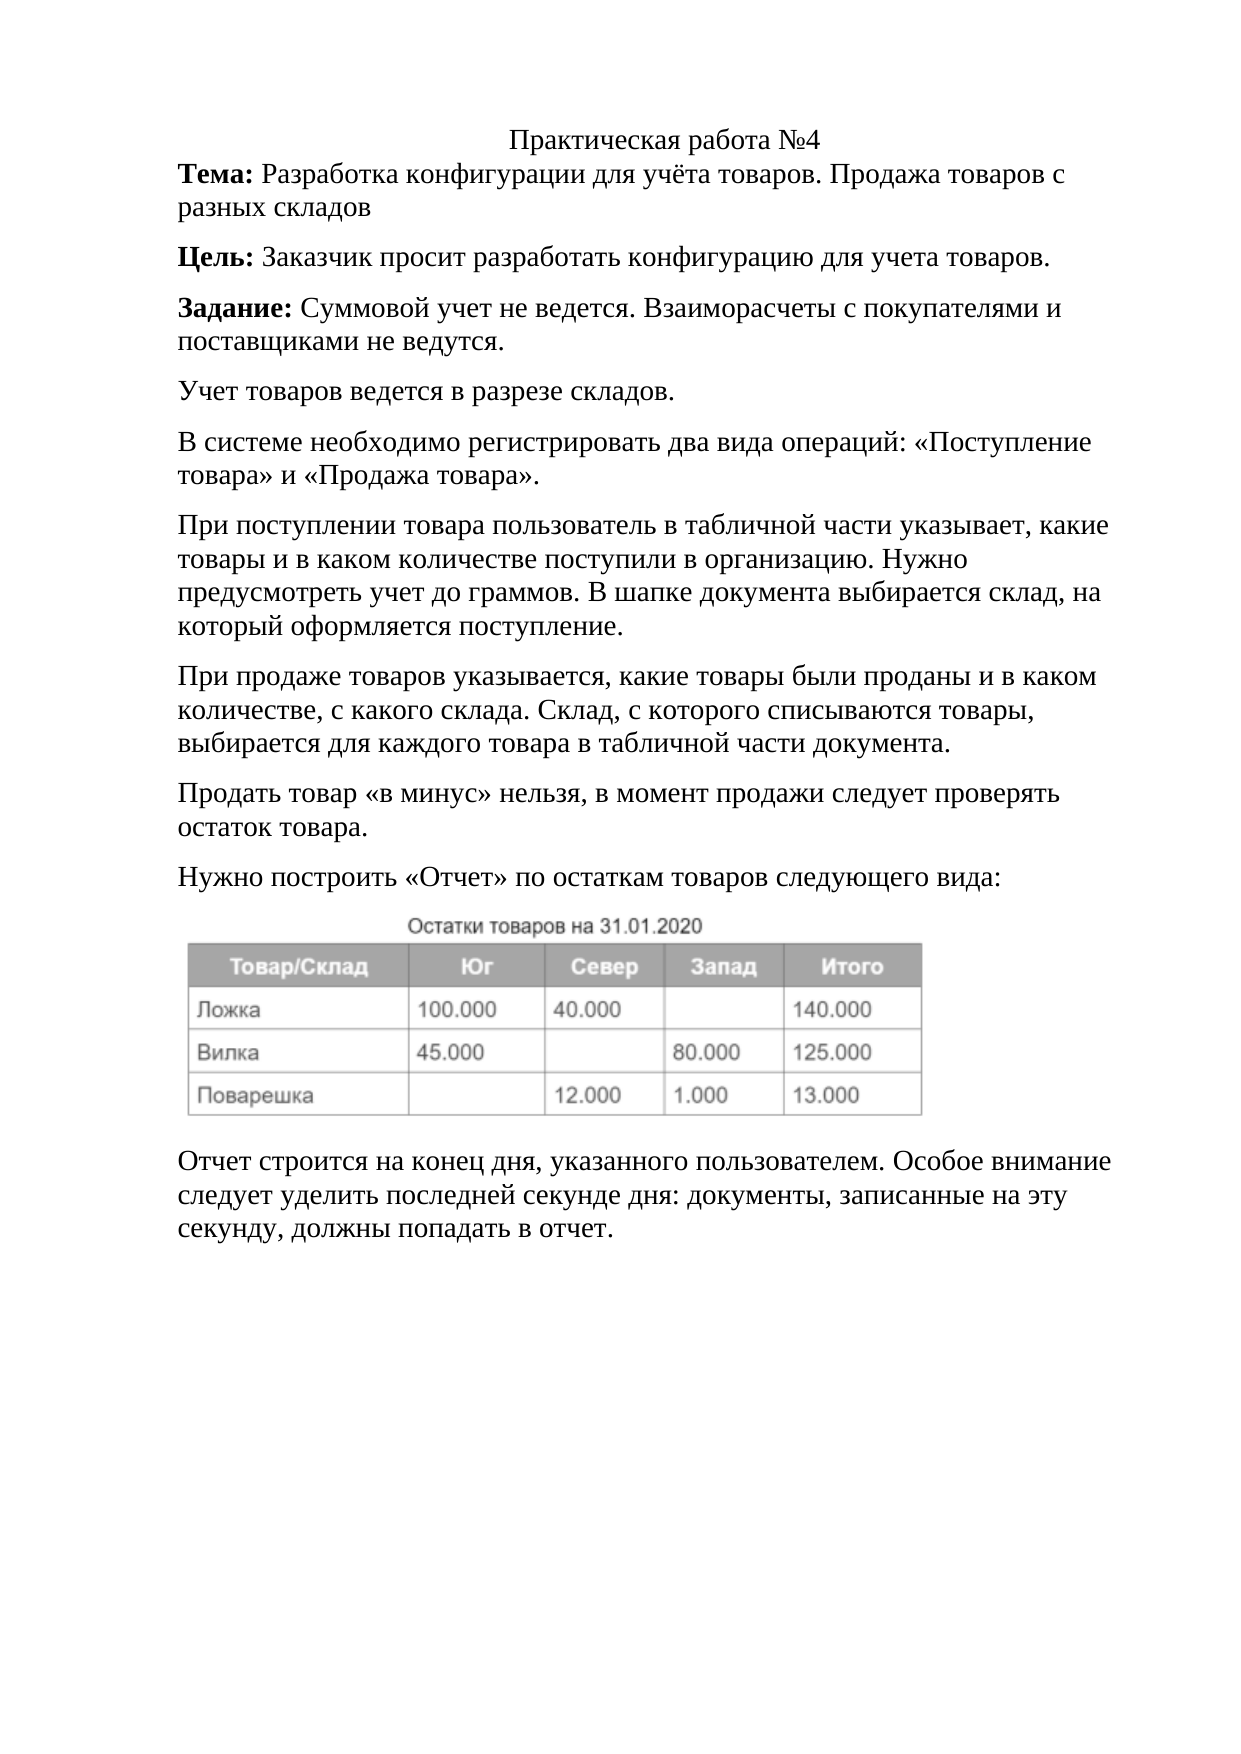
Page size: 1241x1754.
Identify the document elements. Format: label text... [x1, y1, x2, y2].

text Учет товаров ведется в разрезе складов. [177, 373, 1152, 407]
text Нужно построить «Отчет» по остаткам товаров следующего вида: [177, 859, 1152, 893]
text Цель: Заказчик просит разработать конфигурацию для учета товаров. [177, 239, 1152, 273]
text При поступлении товара пользователь в табличной части указывает, какие товары и в каком количестве поступили в организацию. Нужно предусмотреть учет до граммов. В шапке документа выбирается склад, на который оформляется поступление. [177, 507, 1152, 642]
text Продать товар «в минус» нельзя, в момент продажи следует проверять остаток товара. [177, 776, 1152, 843]
text Отчет строится на конец дня, указанного пользователем. Особое внимание следует уделить последней секунде дня: документы, записанные на эту секунду, должны попадать в отчет. [177, 1143, 1152, 1244]
picture [177, 909, 932, 1127]
text Тема: Разработка конфигурации для учёта товаров. Продажа товаров с разных складов [177, 156, 1152, 223]
text Задание: Суммовой учет не ведется. Взаиморасчеты с покупателями и поставщиками не ведутся. [177, 290, 1152, 357]
text При продаже товаров указывается, какие товары были проданы и в каком количестве, с какого склада. Склад, с которого списываются товары, выбирается для каждого товара в табличной части документа. [177, 658, 1152, 759]
subtitle Практическая работа №4 [177, 122, 1152, 156]
text В системе необходимо регистрировать два вида операций: «Поступление товара» и «Продажа товара». [177, 424, 1152, 491]
